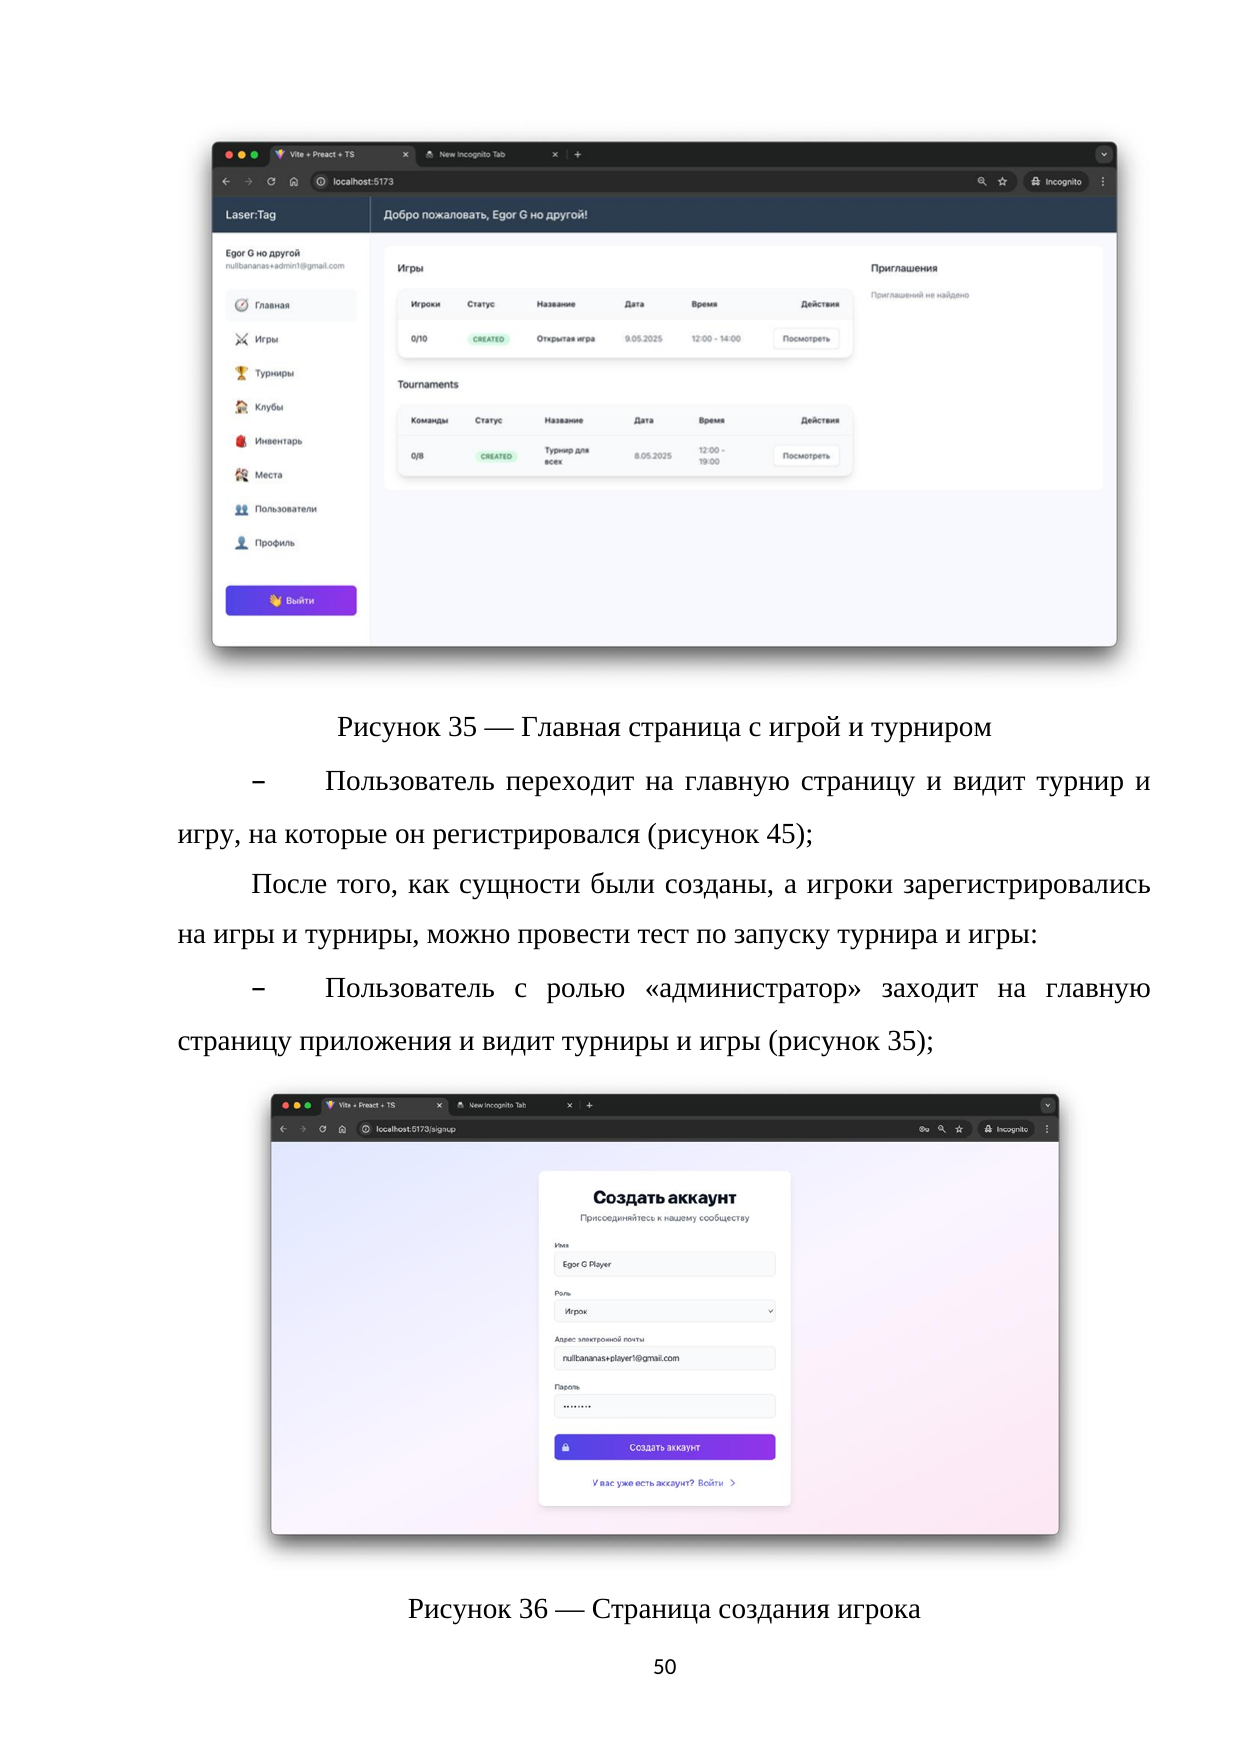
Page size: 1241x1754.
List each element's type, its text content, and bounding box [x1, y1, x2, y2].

text Пользователь с ролью «администратор» заходит на главную страницу приложения и видит турниры и игры (рисунок 35); [177, 967, 1152, 1057]
picture [240, 1073, 1089, 1575]
picture [177, 118, 1152, 693]
text Рисунок 36 — Страница создания игрока [177, 1591, 1152, 1624]
text Пользователь переходит на главную страницу и видит турнир и игру, на которые он регистрировался (рисунок 45); [177, 759, 1152, 849]
text Рисунок 35 — Главная страница с игрой и турниром [177, 709, 1152, 742]
text После того, как сущности были созданы, а игроки зарегистрировались на игры и турниры, можно провести тест по запуску турнира и игры: [177, 866, 1152, 950]
